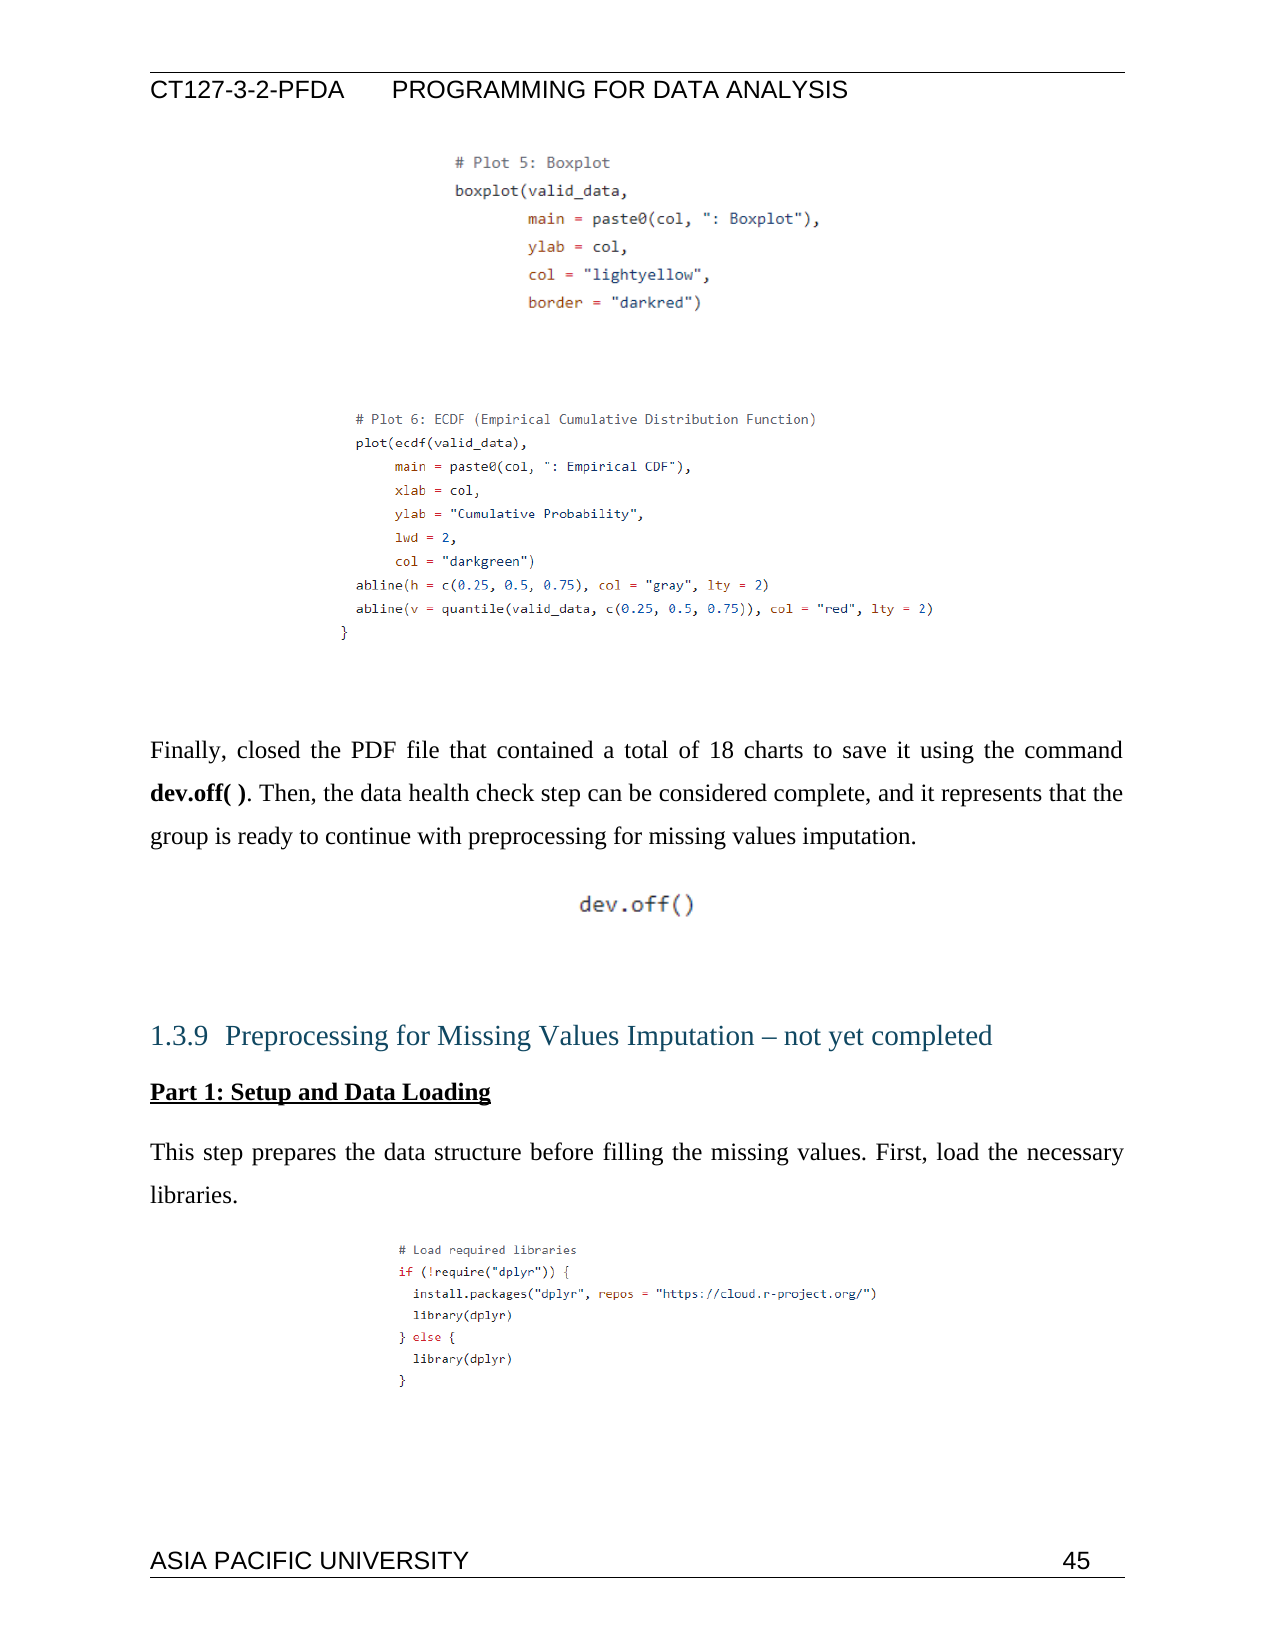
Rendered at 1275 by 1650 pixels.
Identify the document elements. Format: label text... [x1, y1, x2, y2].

text This step prepares the data structure before filling the missing values. First, load the necessary libraries. [150, 1137, 1125, 1209]
text Part 1: Setup and Data Loading [150, 1077, 1125, 1106]
picture [573, 880, 702, 928]
picture [336, 408, 939, 644]
picture [393, 1240, 882, 1392]
subtitle Preprocessing for Missing Values Imputation – not yet completed [150, 1018, 1125, 1052]
picture [450, 150, 826, 319]
text Finally, closed the PDF file that contained a total of 18 charts to save it using the command dev.off( ). Then, the data health check step can be considered complete, and it represents that the group is ready to continue with preprocessing for missing values imputation. [150, 735, 1125, 850]
